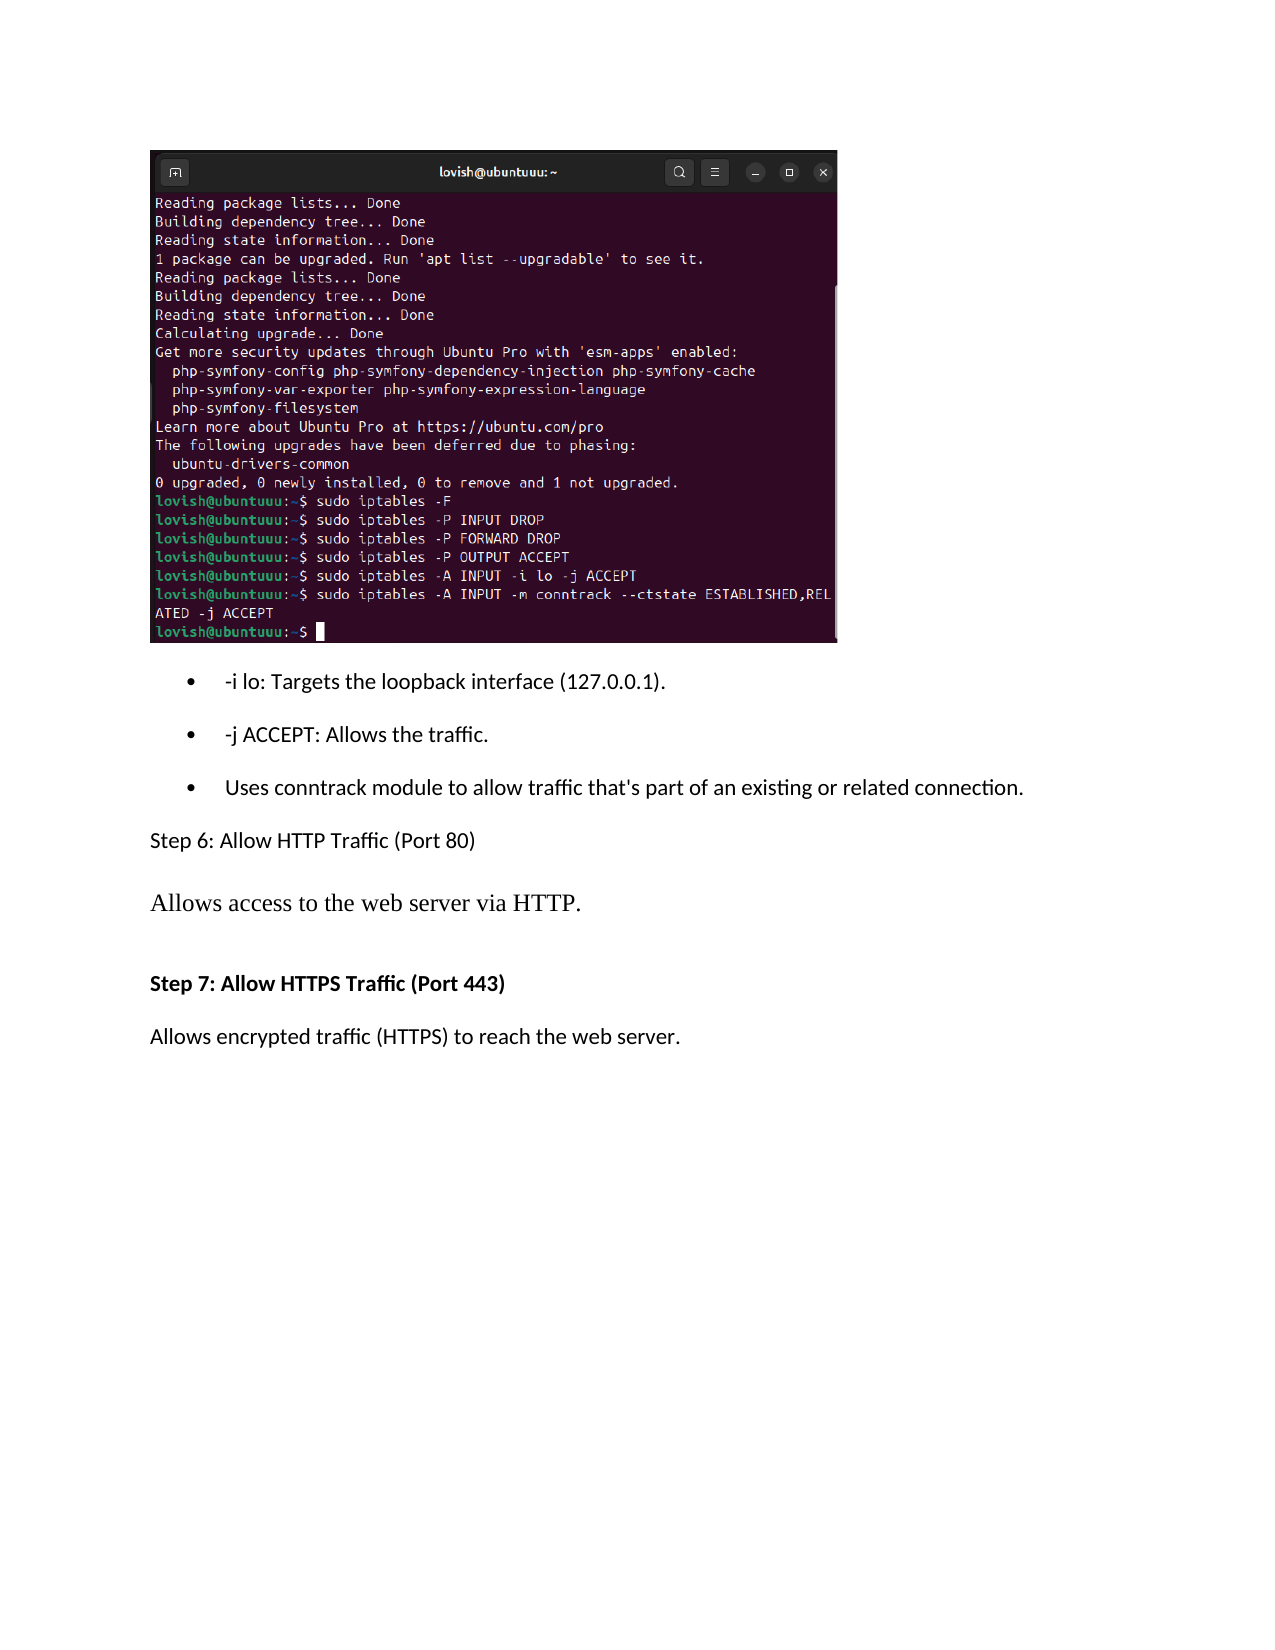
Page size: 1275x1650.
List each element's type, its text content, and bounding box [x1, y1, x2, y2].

text Step 6: Allow HTTP Traffic (Port 80) [150, 826, 1125, 854]
text Step 7: Allow HTTPS Traffic (Port 443) [150, 969, 1125, 997]
picture [150, 150, 838, 643]
text Allows encrypted traffic (HTTPS) to reach the web server. [150, 1022, 1125, 1050]
list -j ACCEPT: Allows the traffic. [187, 720, 1125, 748]
list -i lo: Targets the loopback interface (127.0.0.1). [187, 667, 1125, 695]
text Allows access to the web server via HTTP. [150, 888, 1125, 916]
list Uses conntrack module to allow traffic that's part of an existing or related connection. [187, 773, 1125, 801]
